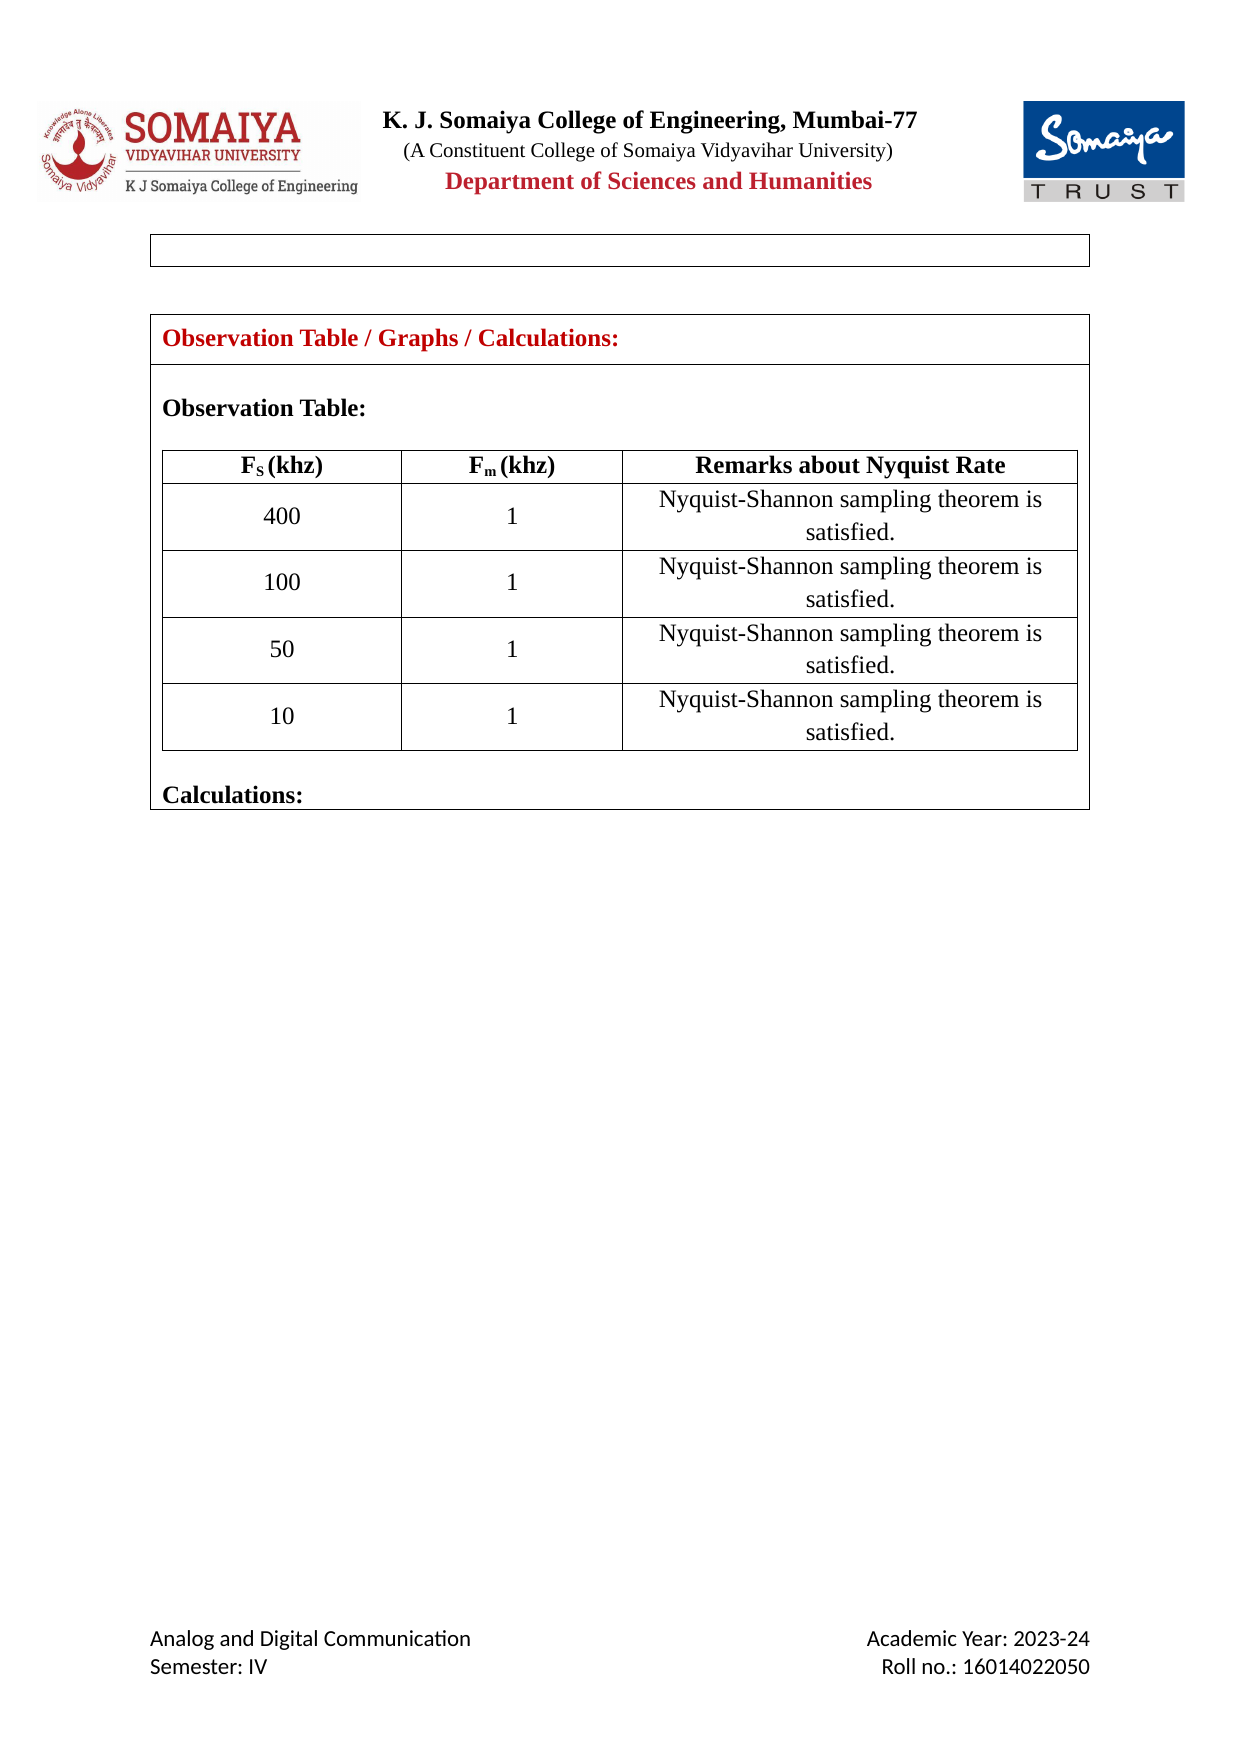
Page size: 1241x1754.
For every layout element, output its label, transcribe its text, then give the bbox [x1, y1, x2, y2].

table_header Observation Table / Graphs / Calculations: [151, 315, 1089, 364]
table_cell Observation Table: Calculations: Graphs: [151, 365, 1089, 808]
picture [37, 101, 361, 202]
table_cell [151, 235, 1089, 266]
picture [1023, 101, 1185, 202]
